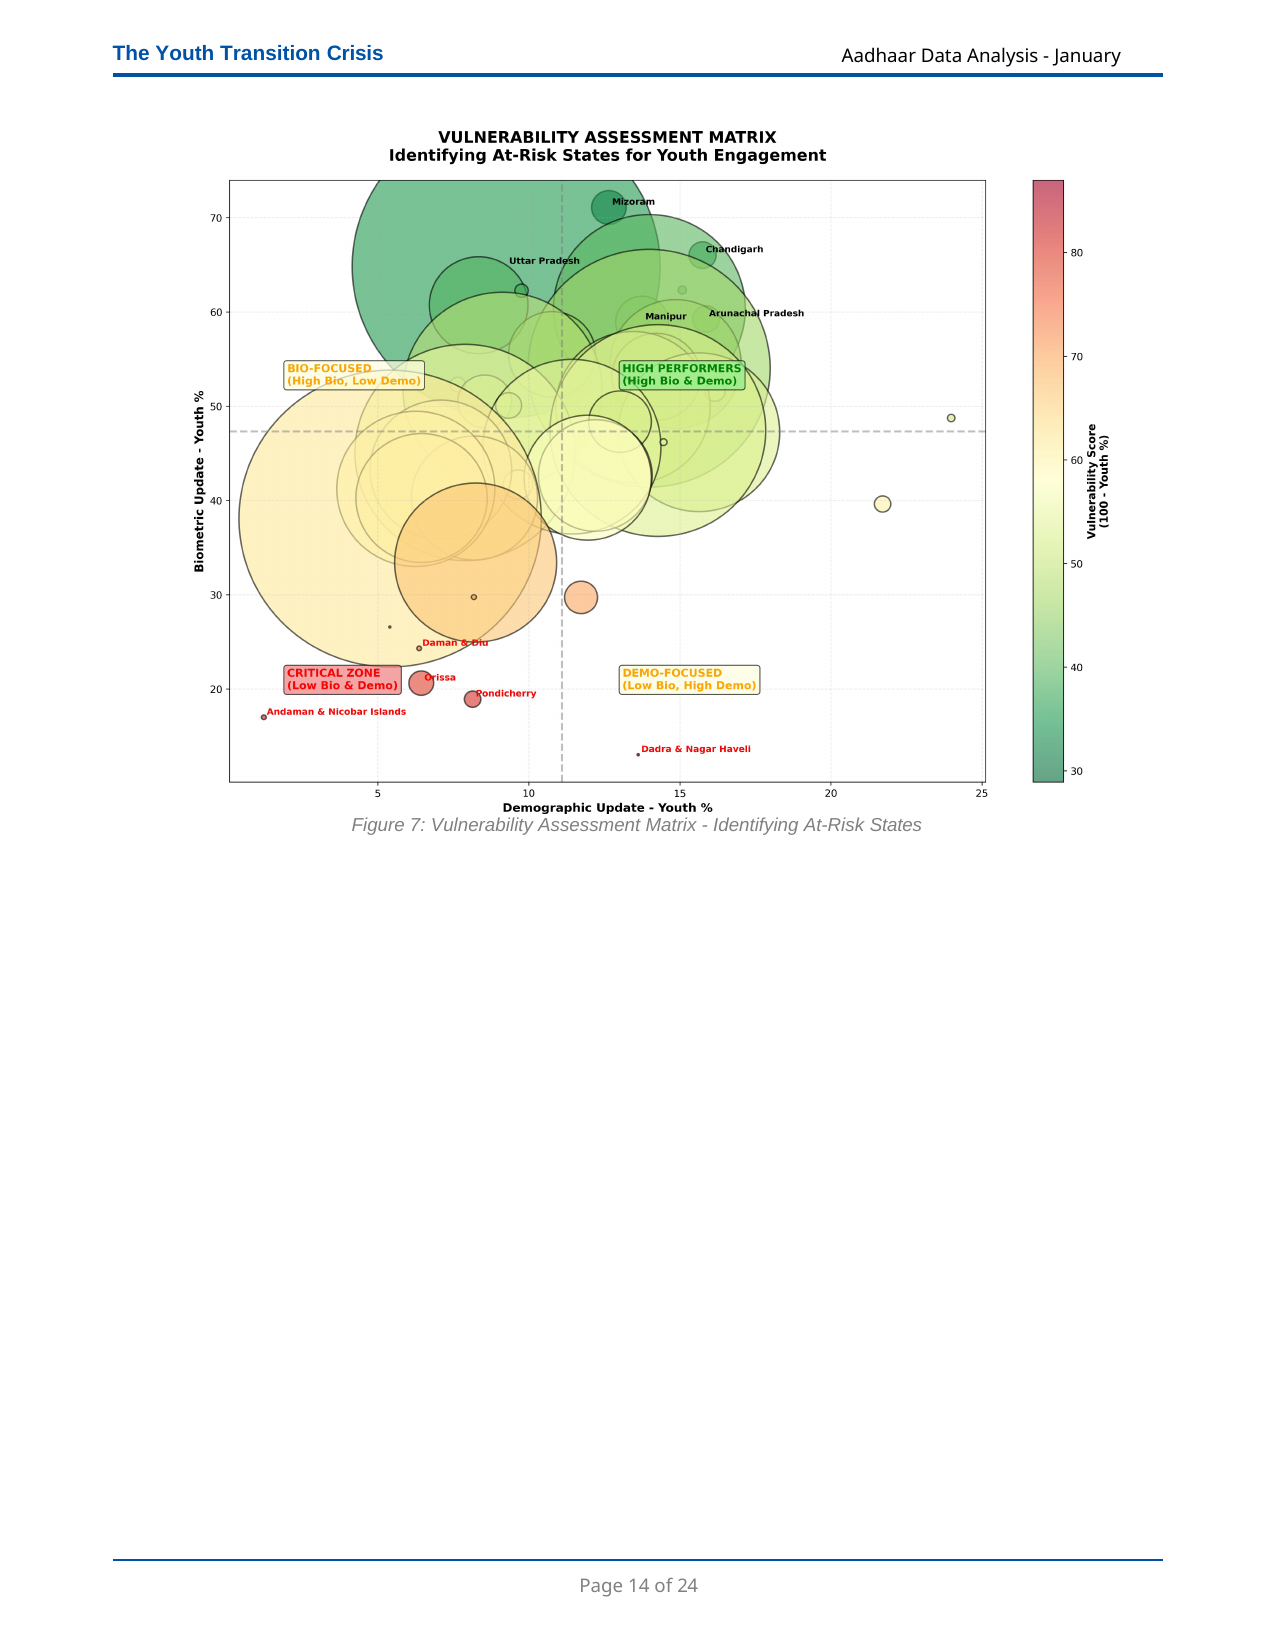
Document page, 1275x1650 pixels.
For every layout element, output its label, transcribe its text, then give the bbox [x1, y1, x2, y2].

text Figure 7: Vulnerability Assessment Matrix - Identifying At-Risk States [75, 814, 1200, 835]
picture [194, 131, 1109, 814]
